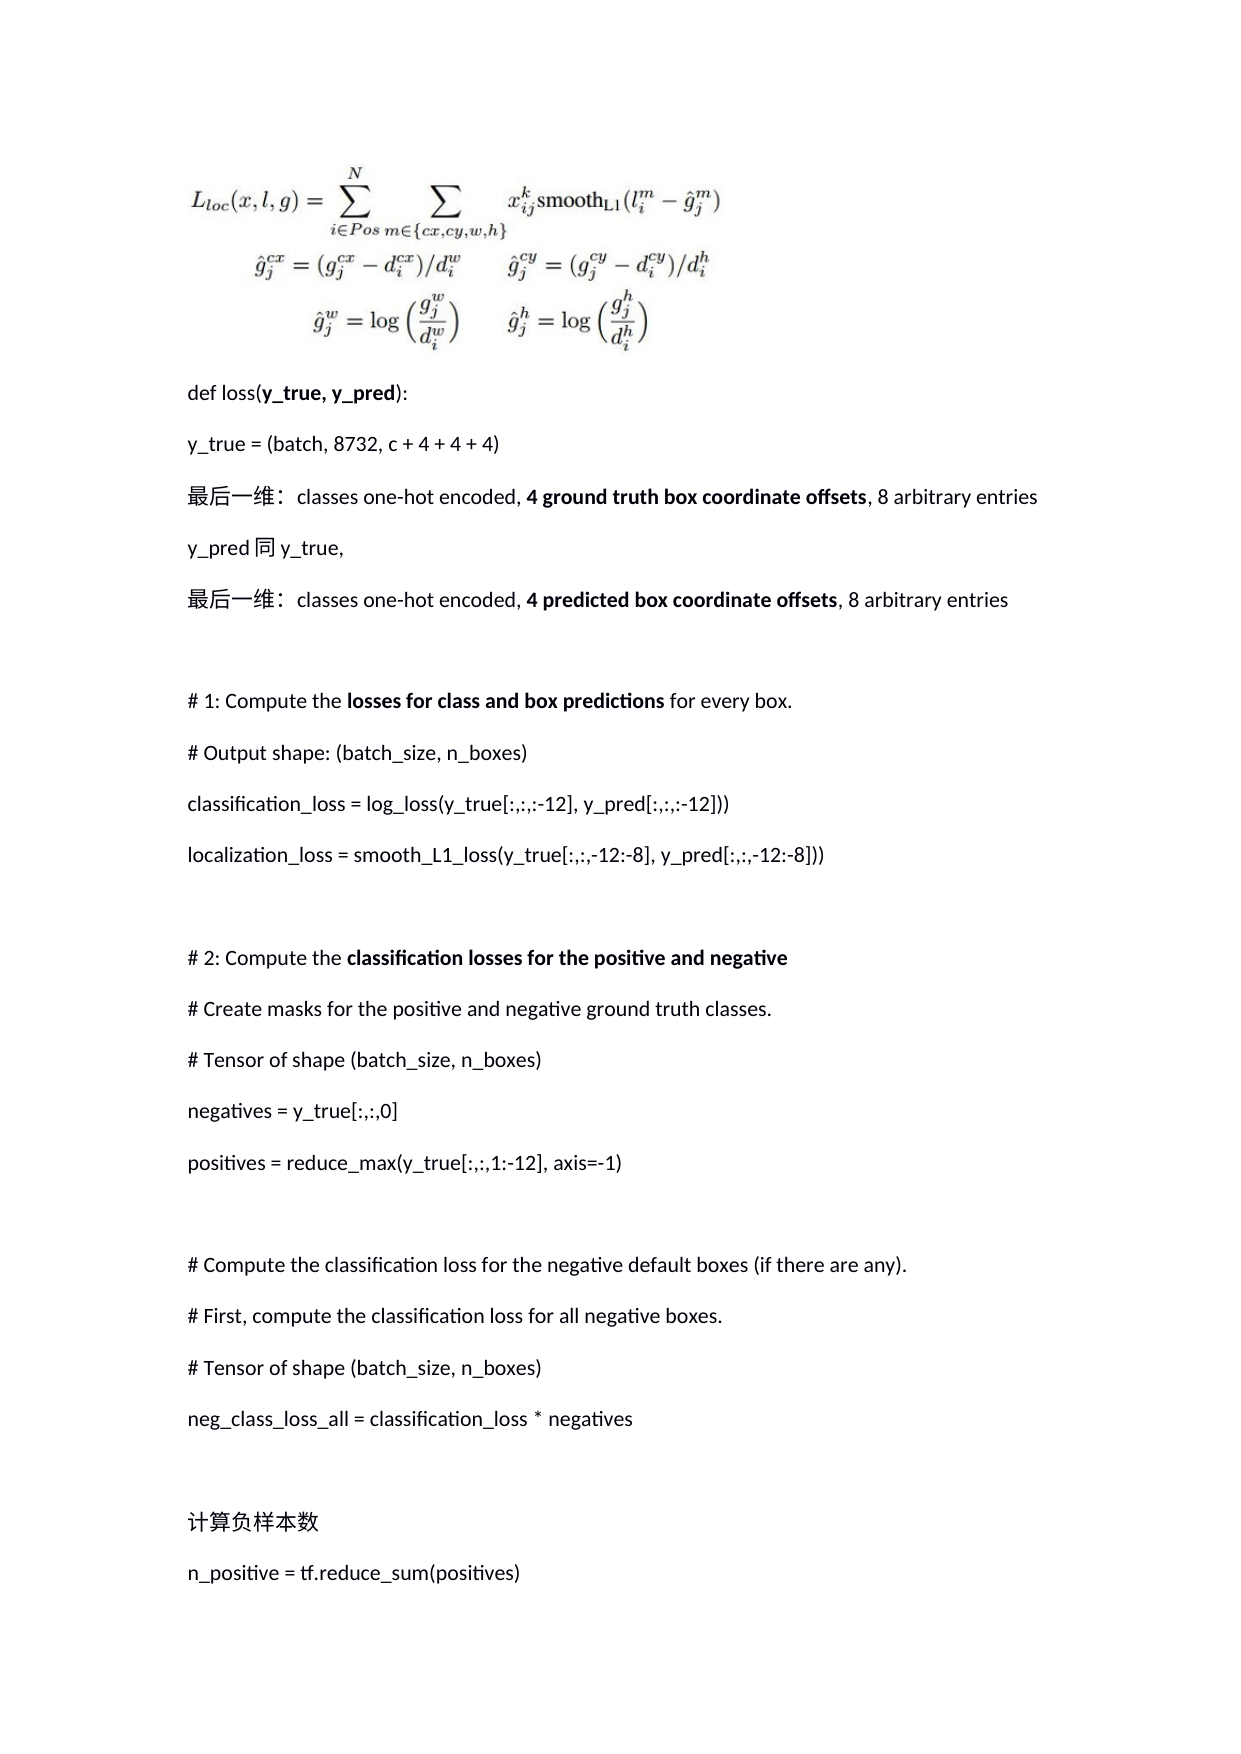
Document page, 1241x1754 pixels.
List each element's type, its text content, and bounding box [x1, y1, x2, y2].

text # Create masks for the positive and negative ground truth classes. [187, 992, 1053, 1024]
text negatives = y_true[:,:,0] [187, 1094, 1053, 1127]
text localization_loss = smooth_L1_loss(y_true[:,:,-12:-8], y_pred[:,:,-12:-8])) [187, 838, 1053, 871]
text n_positive = tf.reduce_sum(positives) [187, 1556, 1053, 1589]
text # 2: Compute the classification losses for the positive and negative [187, 941, 1053, 973]
text # 1: Compute the losses for class and box predictions for every box. [187, 684, 1053, 717]
text # Tensor of shape (batch_size, n_boxes) [187, 1043, 1053, 1076]
text 最后一维：classes one-hot encoded, 4 predicted box coordinate offsets, 8 arbitrary entries [187, 582, 1053, 614]
text # First, compute the classification loss for all negative boxes. [187, 1299, 1053, 1332]
text y_true = (batch, 8732, c + 4 + 4 + 4) [187, 427, 1053, 459]
text positives = reduce_max(y_true[:,:,1:-12], axis=-1) [187, 1146, 1053, 1178]
text 计算负样本数 [187, 1504, 1053, 1537]
text classification_loss = log_loss(y_true[:,:,:-12], y_pred[:,:,:-12])) [187, 787, 1053, 819]
text 最后一维：classes one-hot encoded, 4 ground truth box coordinate offsets, 8 arbitrary entries [187, 478, 1053, 511]
picture [187, 164, 725, 355]
text # Output shape: (batch_size, n_boxes) [187, 736, 1053, 768]
text # Compute the classification loss for the negative default boxes (if there are any). [187, 1248, 1053, 1281]
text # Tensor of shape (batch_size, n_boxes) [187, 1351, 1053, 1383]
text y_pred同y_true, [187, 530, 1053, 562]
text neg_class_loss_all = classification_loss * negatives [187, 1402, 1053, 1434]
text def loss(y_true, y_pred): [187, 376, 1053, 408]
